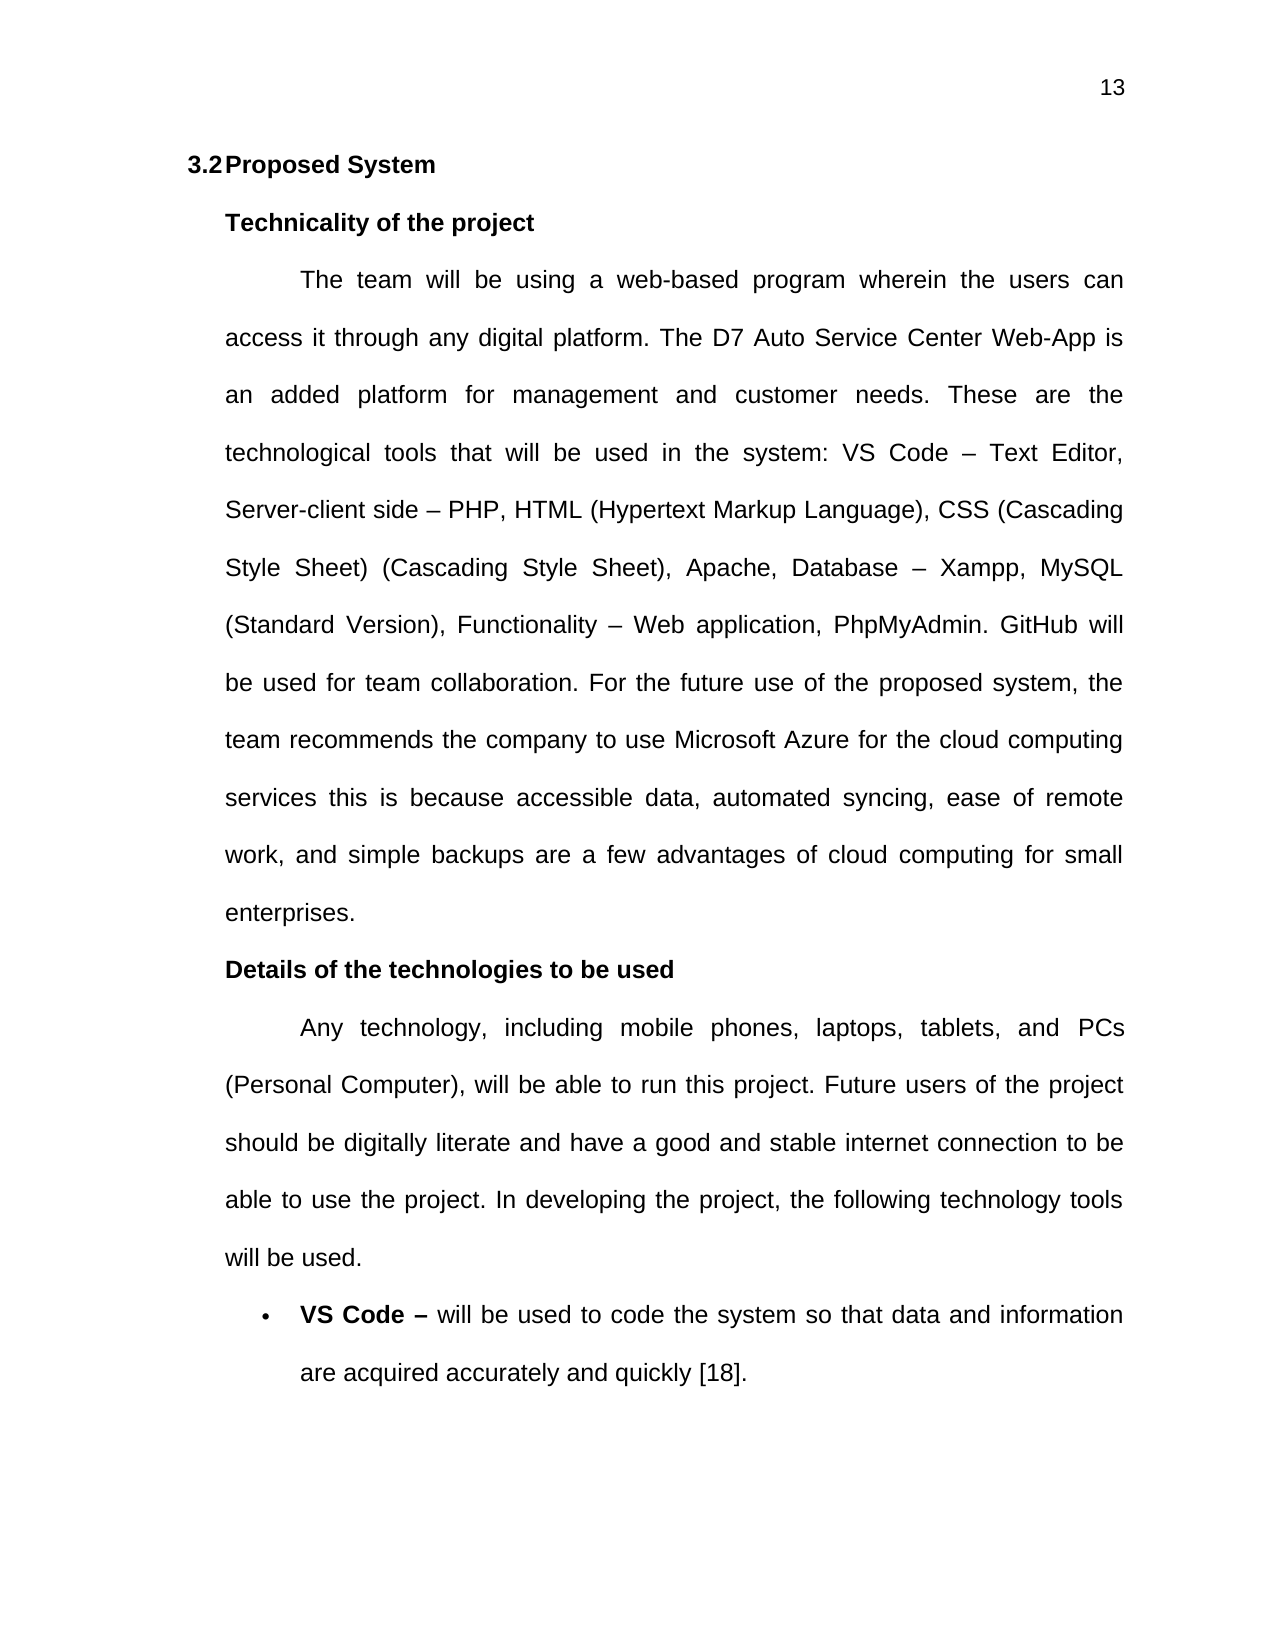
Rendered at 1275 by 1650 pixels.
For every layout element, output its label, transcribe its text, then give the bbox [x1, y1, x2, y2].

text Any technology, including mobile phones, laptops, tablets, and PCs (Personal Computer), will be able to run this project. Future users of the project should be digitally literate and have a good and stable internet connection to be able to use the project. In developing the project, the following technology tools will be used. [225, 1012, 1125, 1271]
text Details of the technologies to be used [225, 955, 1125, 984]
text Technicality of the project [187, 207, 1125, 236]
subtitle Proposed System [187, 150, 1125, 179]
text The team will be using a web-based program wherein the users can access it through any digital platform. The D7 Auto Service Center Web-App is an added platform for management and customer needs. These are the technological tools that will be used in the system: VS Code – Text Editor, Server-client side – PHP, HTML (Hypertext Markup Language), CSS (Cascading Style Sheet) (Cascading Style Sheet), Apache, Database – Xampp, MySQL (Standard Version), Functionality – Web application, PhpMyAdmin. GitHub will be used for team collaboration. For the future use of the proposed system, the team recommends the company to use Microsoft Azure for the cloud computing services this is because accessible data, automated syncing, ease of remote work, and simple backups are a few advantages of cloud computing for small enterprises. [225, 265, 1125, 926]
list VS Code – will be used to code the system so that data and information are acquired accurately and quickly . [262, 1300, 1125, 1386]
